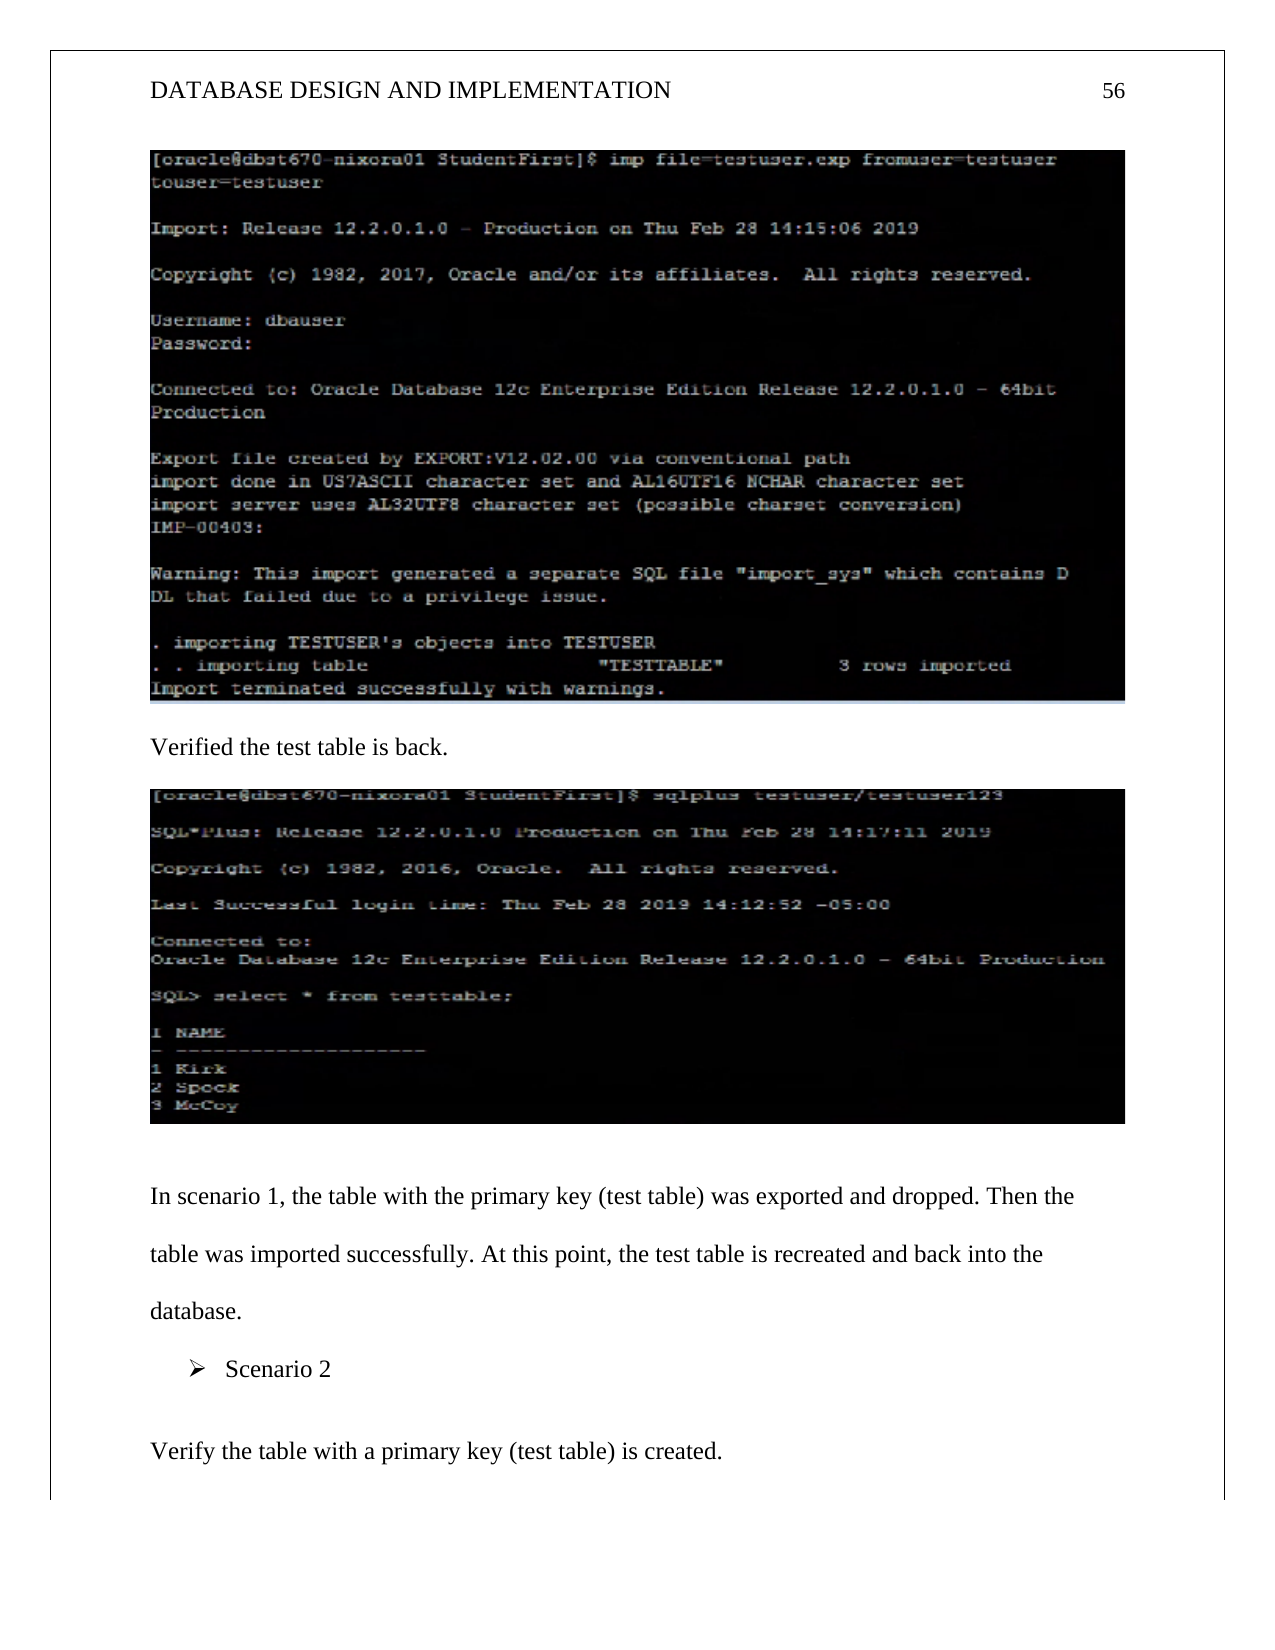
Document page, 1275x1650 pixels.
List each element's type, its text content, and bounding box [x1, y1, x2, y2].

text Verify the table with a primary key (test table) is created. [150, 1436, 1125, 1465]
text Verified the test table is back. [150, 732, 1125, 761]
picture [150, 789, 1125, 1124]
picture [150, 150, 1125, 704]
list Scenario 2 [187, 1354, 1125, 1382]
text In scenario 1, the table with the primary key (test table) was exported and dropped. Then the table was imported successfully. At this point, the test table is recreated and back into the database. [150, 1181, 1125, 1325]
